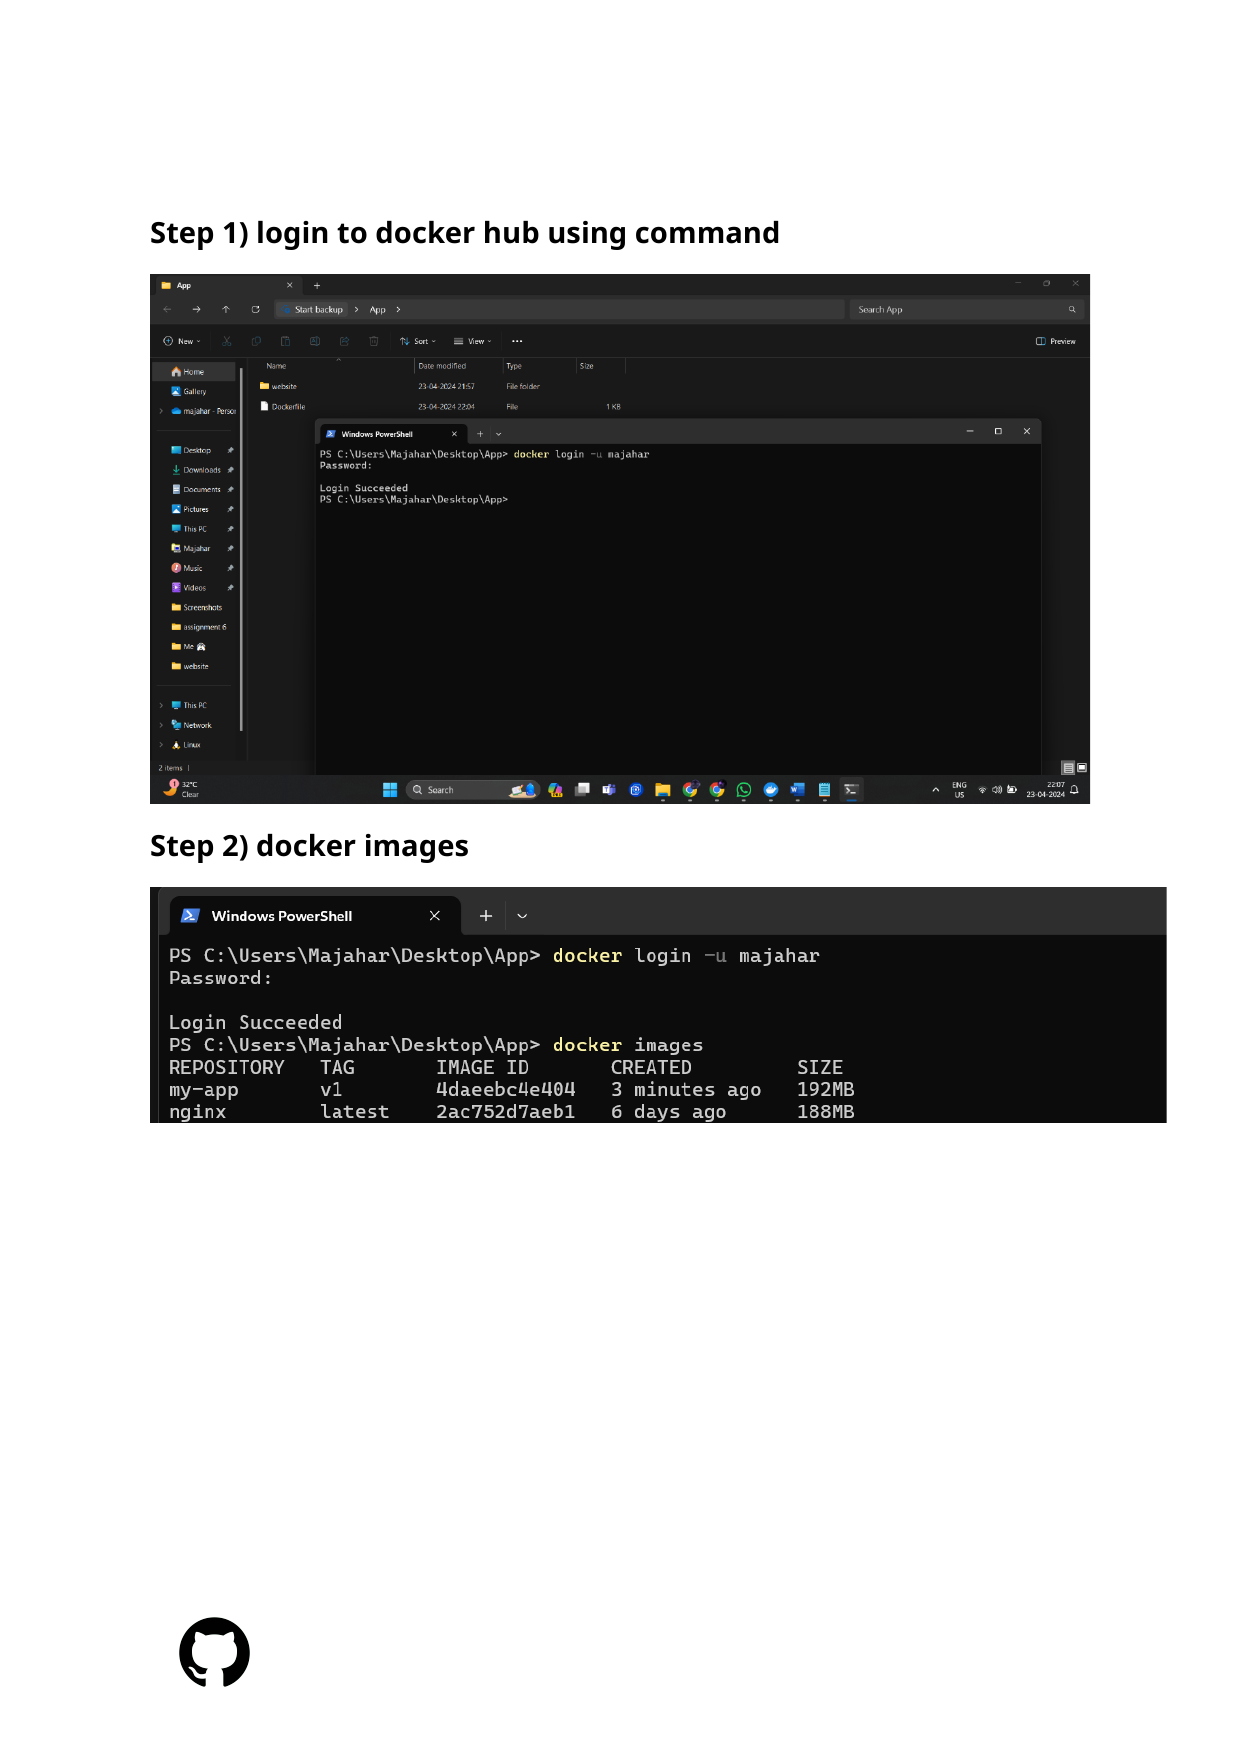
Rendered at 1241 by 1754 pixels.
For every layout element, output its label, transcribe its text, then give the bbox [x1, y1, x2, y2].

picture [150, 887, 1167, 1123]
picture [151, 1616, 278, 1688]
text Step 2) docker images [150, 825, 1090, 865]
text Step 1) login to docker hub using command [150, 212, 1090, 252]
picture [150, 274, 1091, 804]
